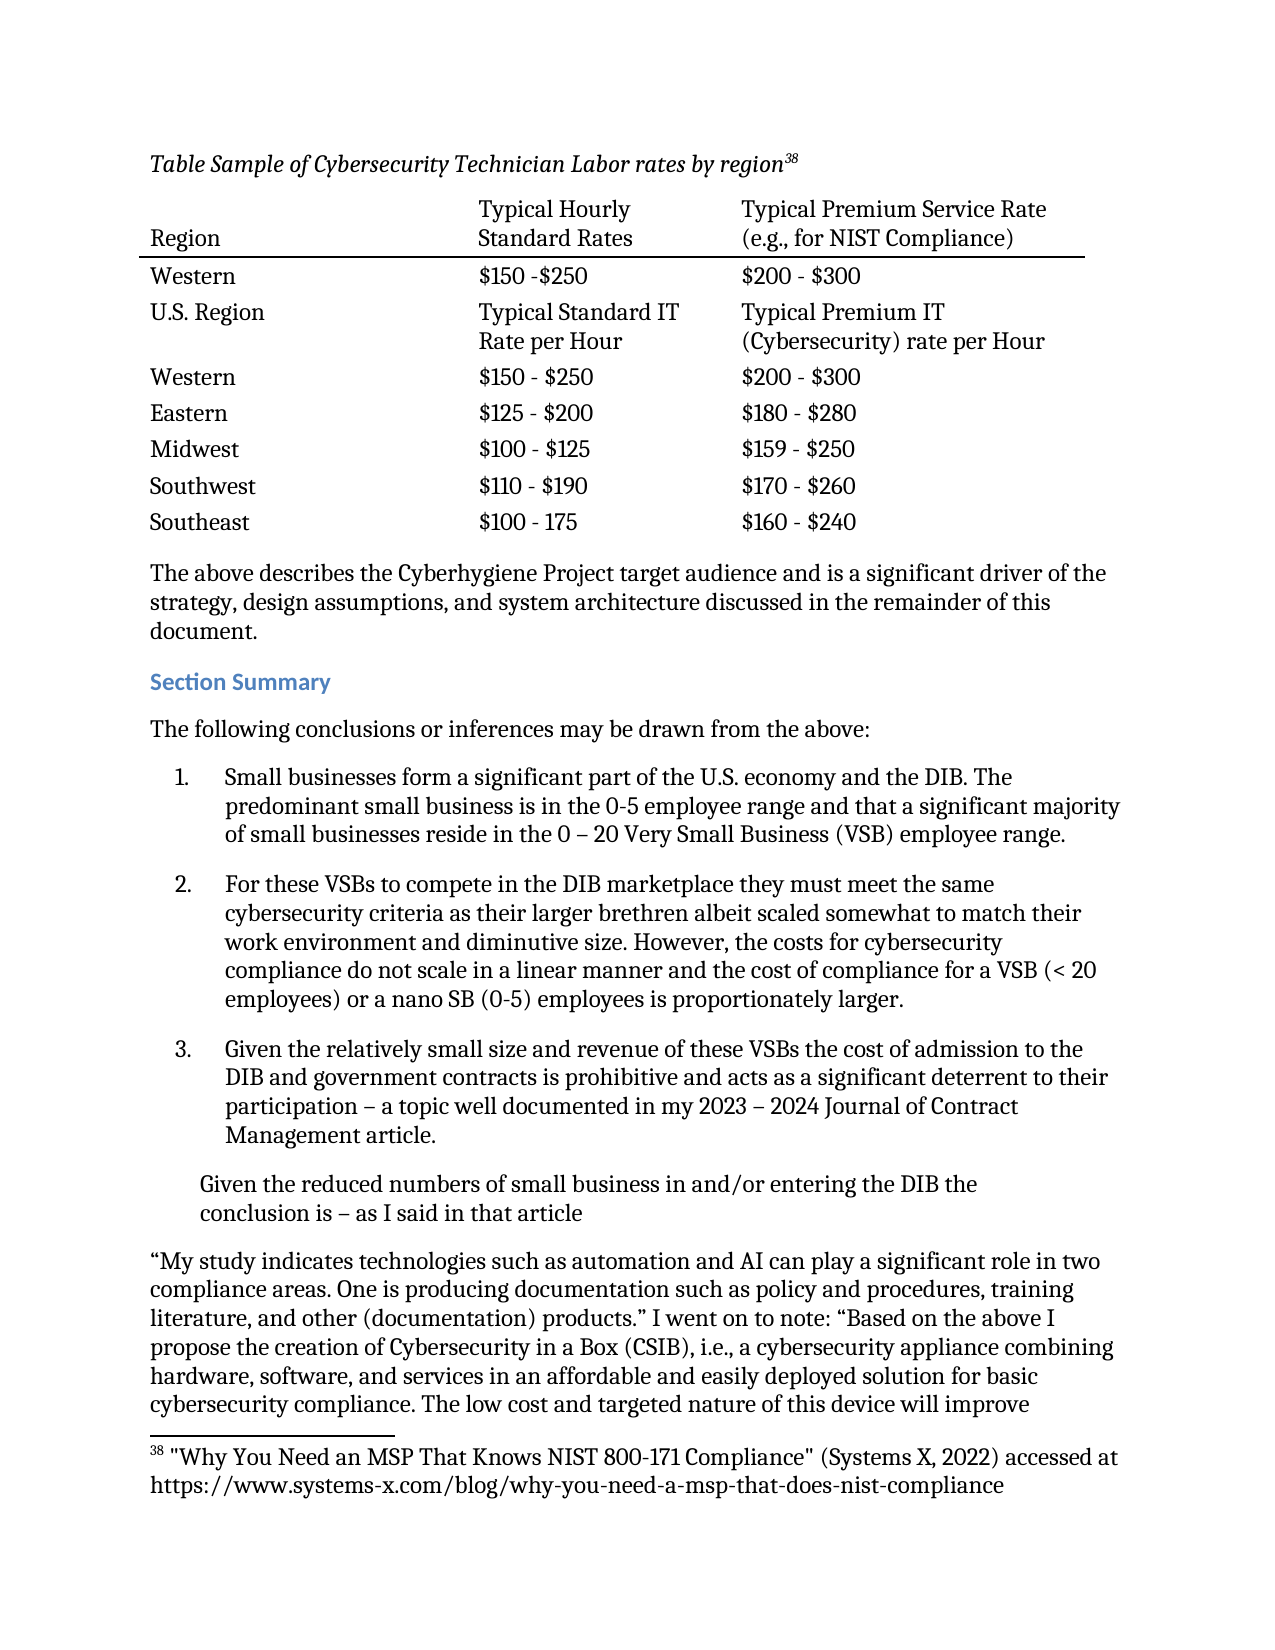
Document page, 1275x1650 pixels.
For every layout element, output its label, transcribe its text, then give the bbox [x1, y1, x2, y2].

table_cell $150 -$250 [467, 258, 730, 294]
list Small businesses form a significant part of the U.S. economy and the DIB. The predominant small business is in the 0-5 employee range and that a significant majority of small businesses reside in the 0 – 20 Very Small Business (VSB) employee range. [175, 763, 1125, 849]
table_cell $170 - $260 [730, 468, 1084, 504]
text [150, 1247, 1125, 1419]
table_cell $160 - $240 [730, 504, 1084, 540]
table_cell U.S. Region [139, 294, 467, 359]
list For these VSBs to compete in the DIB marketplace they must meet the same cybersecurity criteria as their larger brethren albeit scaled somewhat to match their work environment and diminutive size. However, the costs for cybersecurity compliance do not scale in a linear manner and the cost of compliance for a VSB (< 20 employees) or a nano SB (0-5) employees is proportionately larger. [175, 870, 1125, 1014]
table_cell $159 - $250 [730, 432, 1084, 468]
table_cell Western [139, 258, 467, 294]
list Given the relatively small size and revenue of these VSBs the cost of admission to the DIB and government contracts is prohibitive and acts as a significant deterrent to their participation – a topic well documented in my 2023 – 2024 Journal of Contract Management article. [175, 1034, 1125, 1149]
table_cell $100 - 175 [467, 504, 730, 540]
table_cell $150 - $250 [467, 359, 730, 395]
table_header Typical Hourly Standard Rates [467, 191, 730, 256]
table_header Region [139, 191, 467, 256]
text The above describes the Cyberhygiene Project target audience and is a significant driver of the strategy, design assumptions, and system architecture discussed in the remainder of this document. [150, 559, 1125, 645]
table_cell $100 - $125 [467, 432, 730, 468]
subtitle Section Summary [150, 666, 1125, 697]
text Table Sample of Cybersecurity Technician Labor rates by region [150, 150, 1125, 179]
text Given the reduced numbers of small business in and/or entering the DIB the conclusion is – as I said in that article [200, 1170, 1075, 1228]
table_cell $180 - $280 [730, 395, 1084, 432]
table_cell $125 - $200 [467, 395, 730, 432]
table_cell $110 - $190 [467, 468, 730, 504]
text The following conclusions or inferences may be drawn from the above: [150, 715, 1125, 744]
table_header Typical Premium Service Rate (e.g., for NIST Compliance) [730, 191, 1084, 256]
table_cell Southwest [139, 468, 467, 504]
table_cell $200 - $300 [730, 359, 1084, 395]
table_cell Eastern [139, 395, 467, 432]
table_cell Typical Standard IT Rate per Hour [467, 294, 730, 359]
table_cell Southeast [139, 504, 467, 540]
table_cell Western [139, 359, 467, 395]
table_cell Midwest [139, 432, 467, 468]
table_cell Typical Premium IT (Cybersecurity) rate per Hour [730, 294, 1084, 359]
table_cell $200 - $300 [730, 258, 1084, 294]
